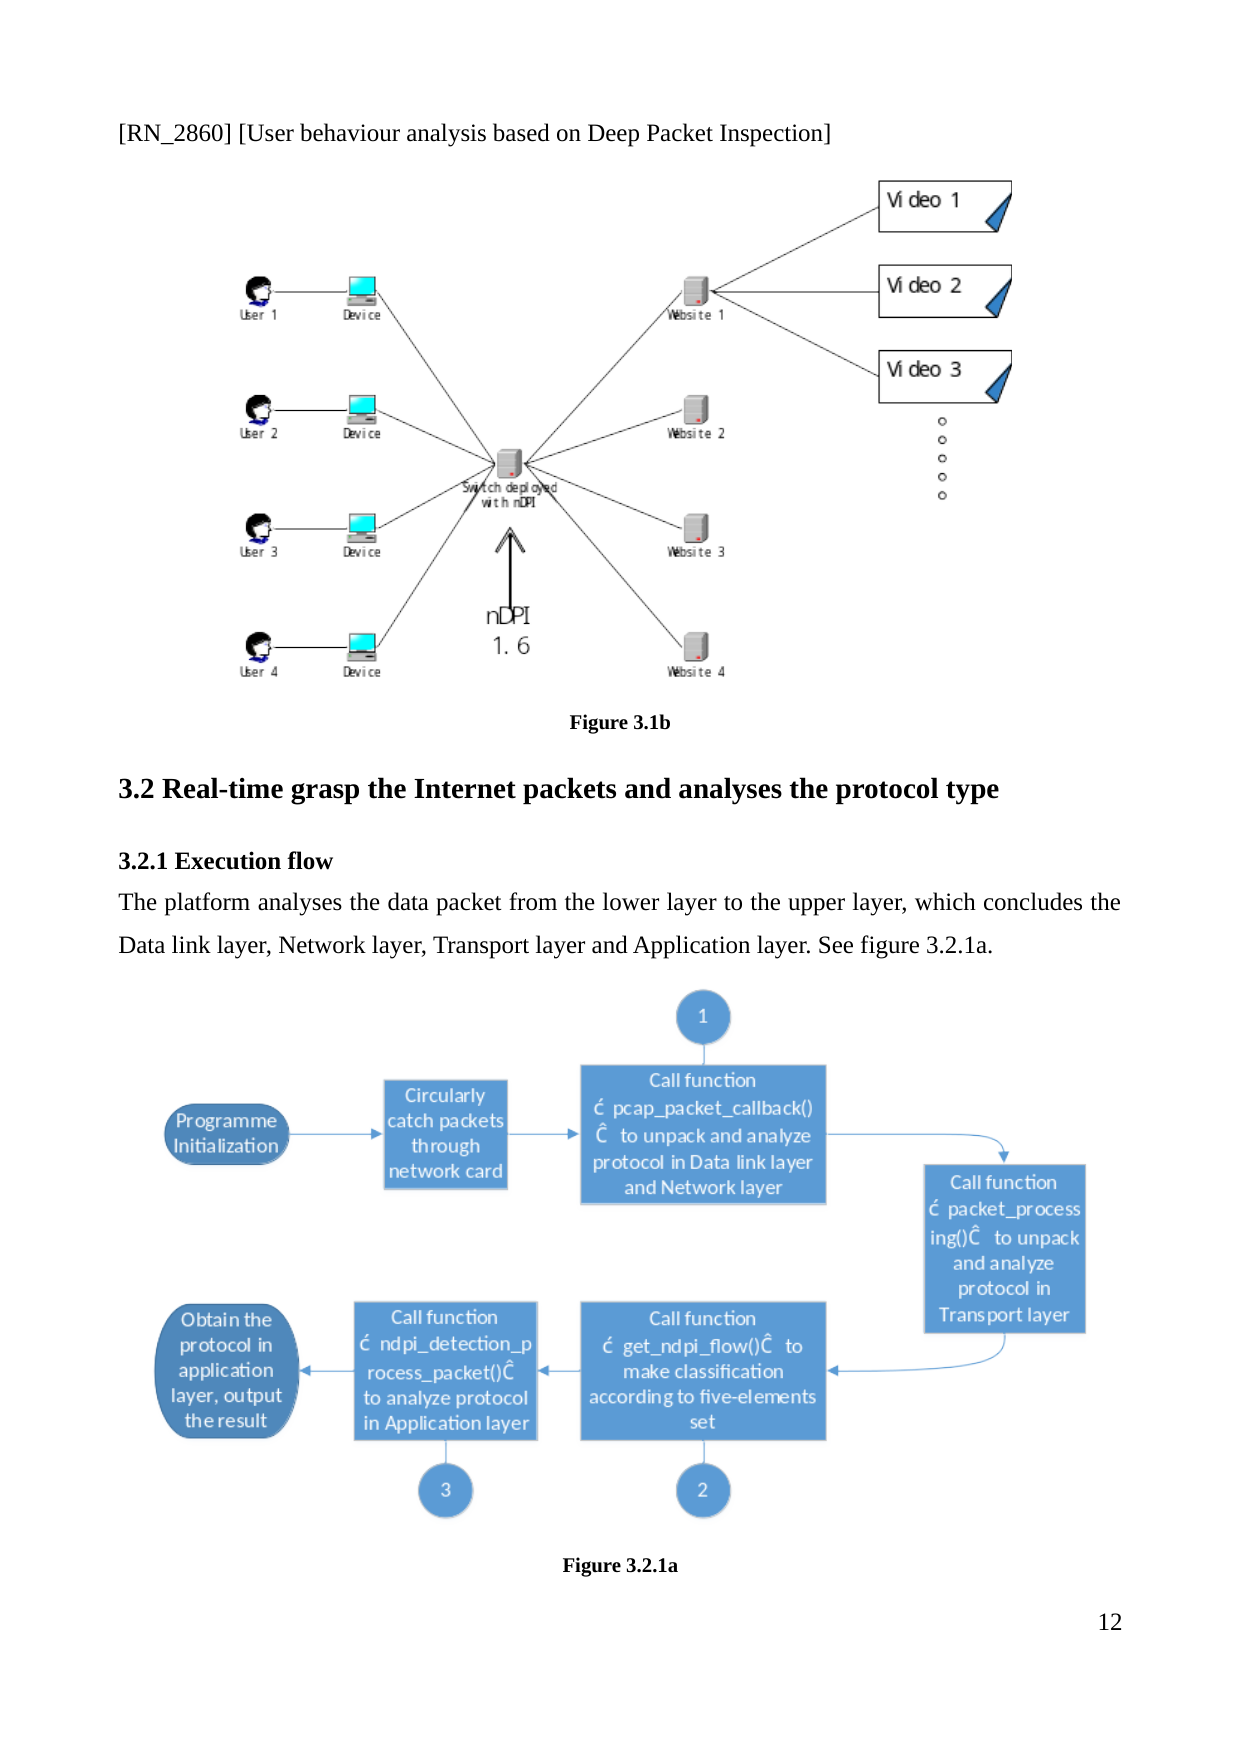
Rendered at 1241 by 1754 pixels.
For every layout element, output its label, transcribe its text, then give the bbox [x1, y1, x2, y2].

subtitle Real-time grasp the Internet packets and analyses the protocol type [118, 771, 1122, 804]
subtitle Execution flow [118, 846, 1122, 875]
text Figure 3.1b [118, 710, 1122, 734]
text Figure 3.2.1a [118, 1553, 1122, 1577]
text The platform analyses the data packet from the lower layer to the upper layer, which concludes the Data link layer, Network layer, Transport layer and Application layer. See figure 3.2.1a. [118, 887, 1122, 959]
